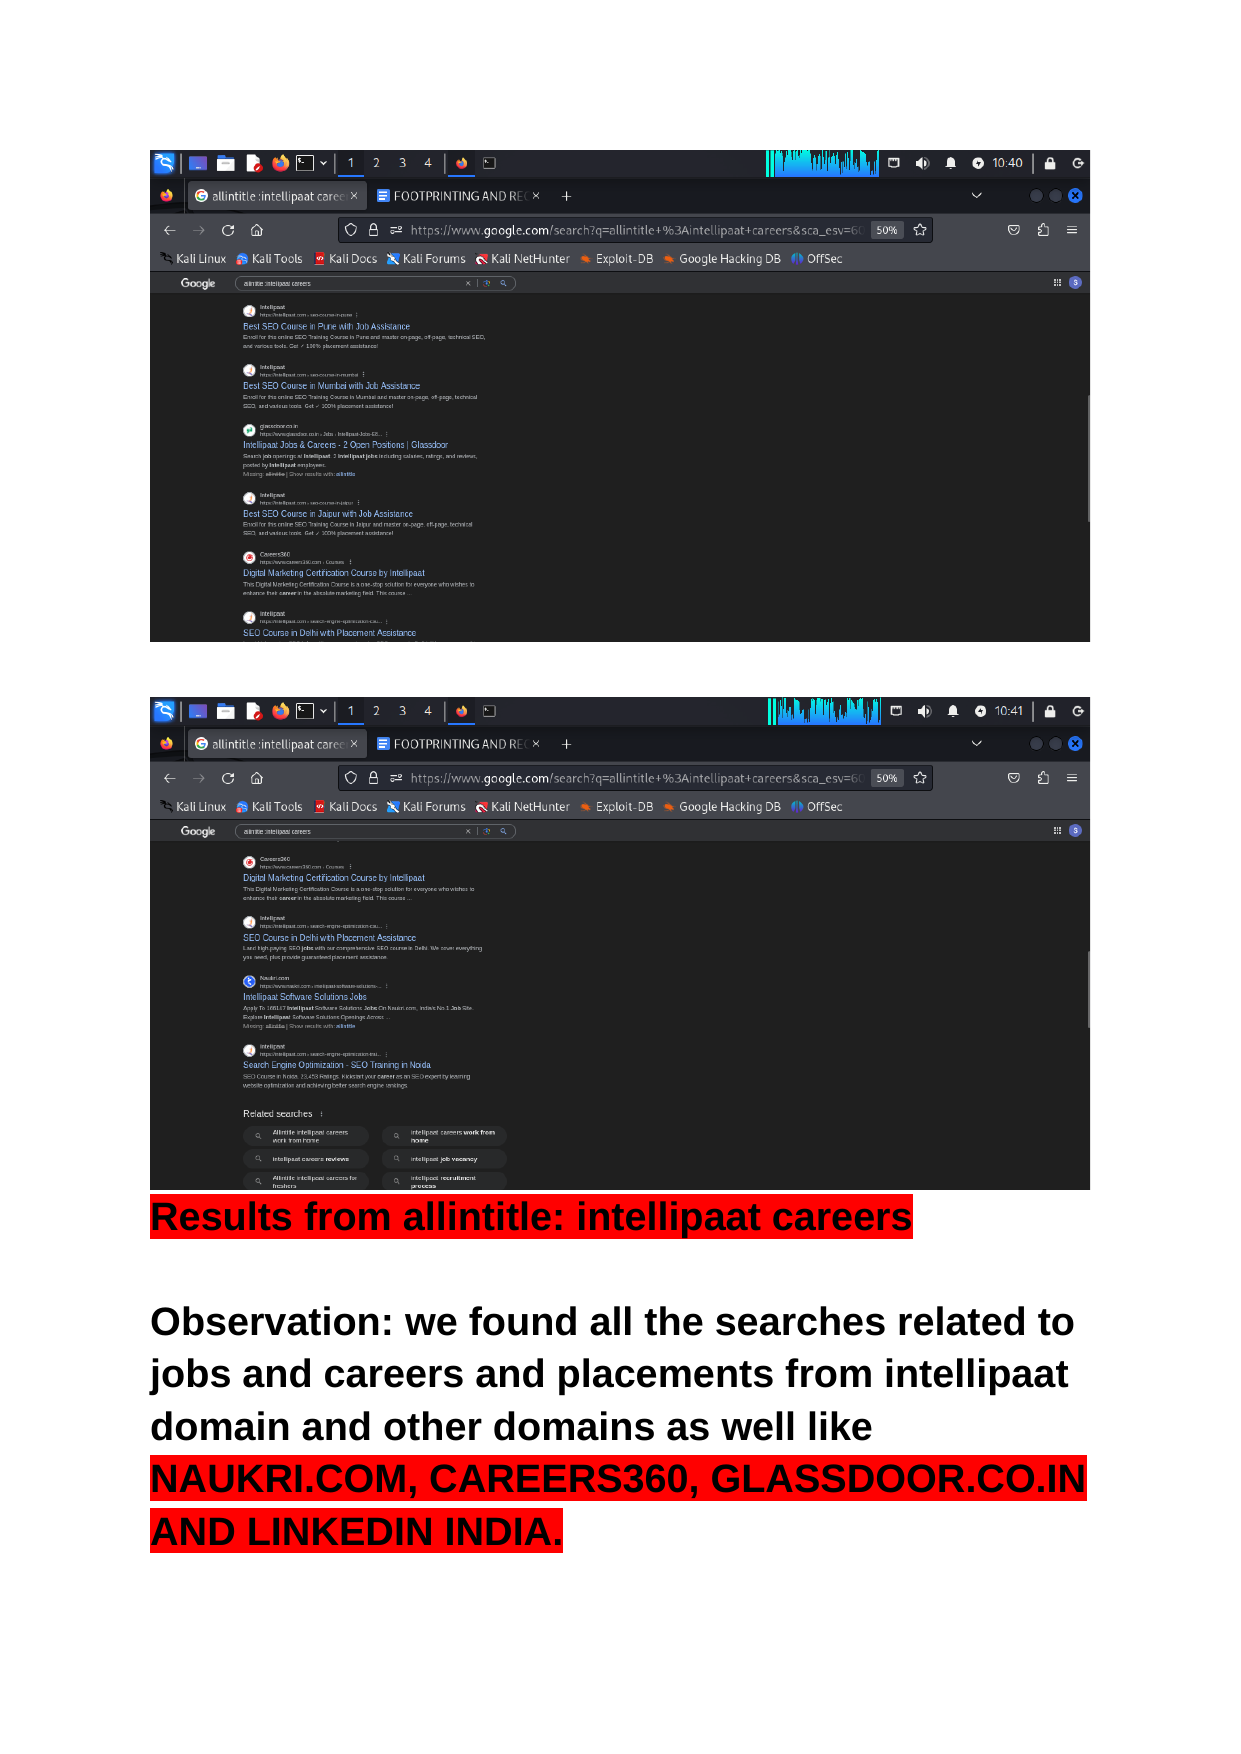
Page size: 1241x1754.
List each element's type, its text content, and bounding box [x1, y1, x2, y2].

text Results from allintitle: intellipaat careers [150, 1193, 1090, 1239]
picture [150, 150, 1091, 642]
text Observation: we found all the searches related to jobs and careers and placements from intellipaat domain and other domains as well like NAUKRI.COM, CAREERS360, GLASSDOOR.CO.IN AND LINKEDIN INDIA. [150, 1298, 1090, 1553]
picture [150, 697, 1091, 1190]
